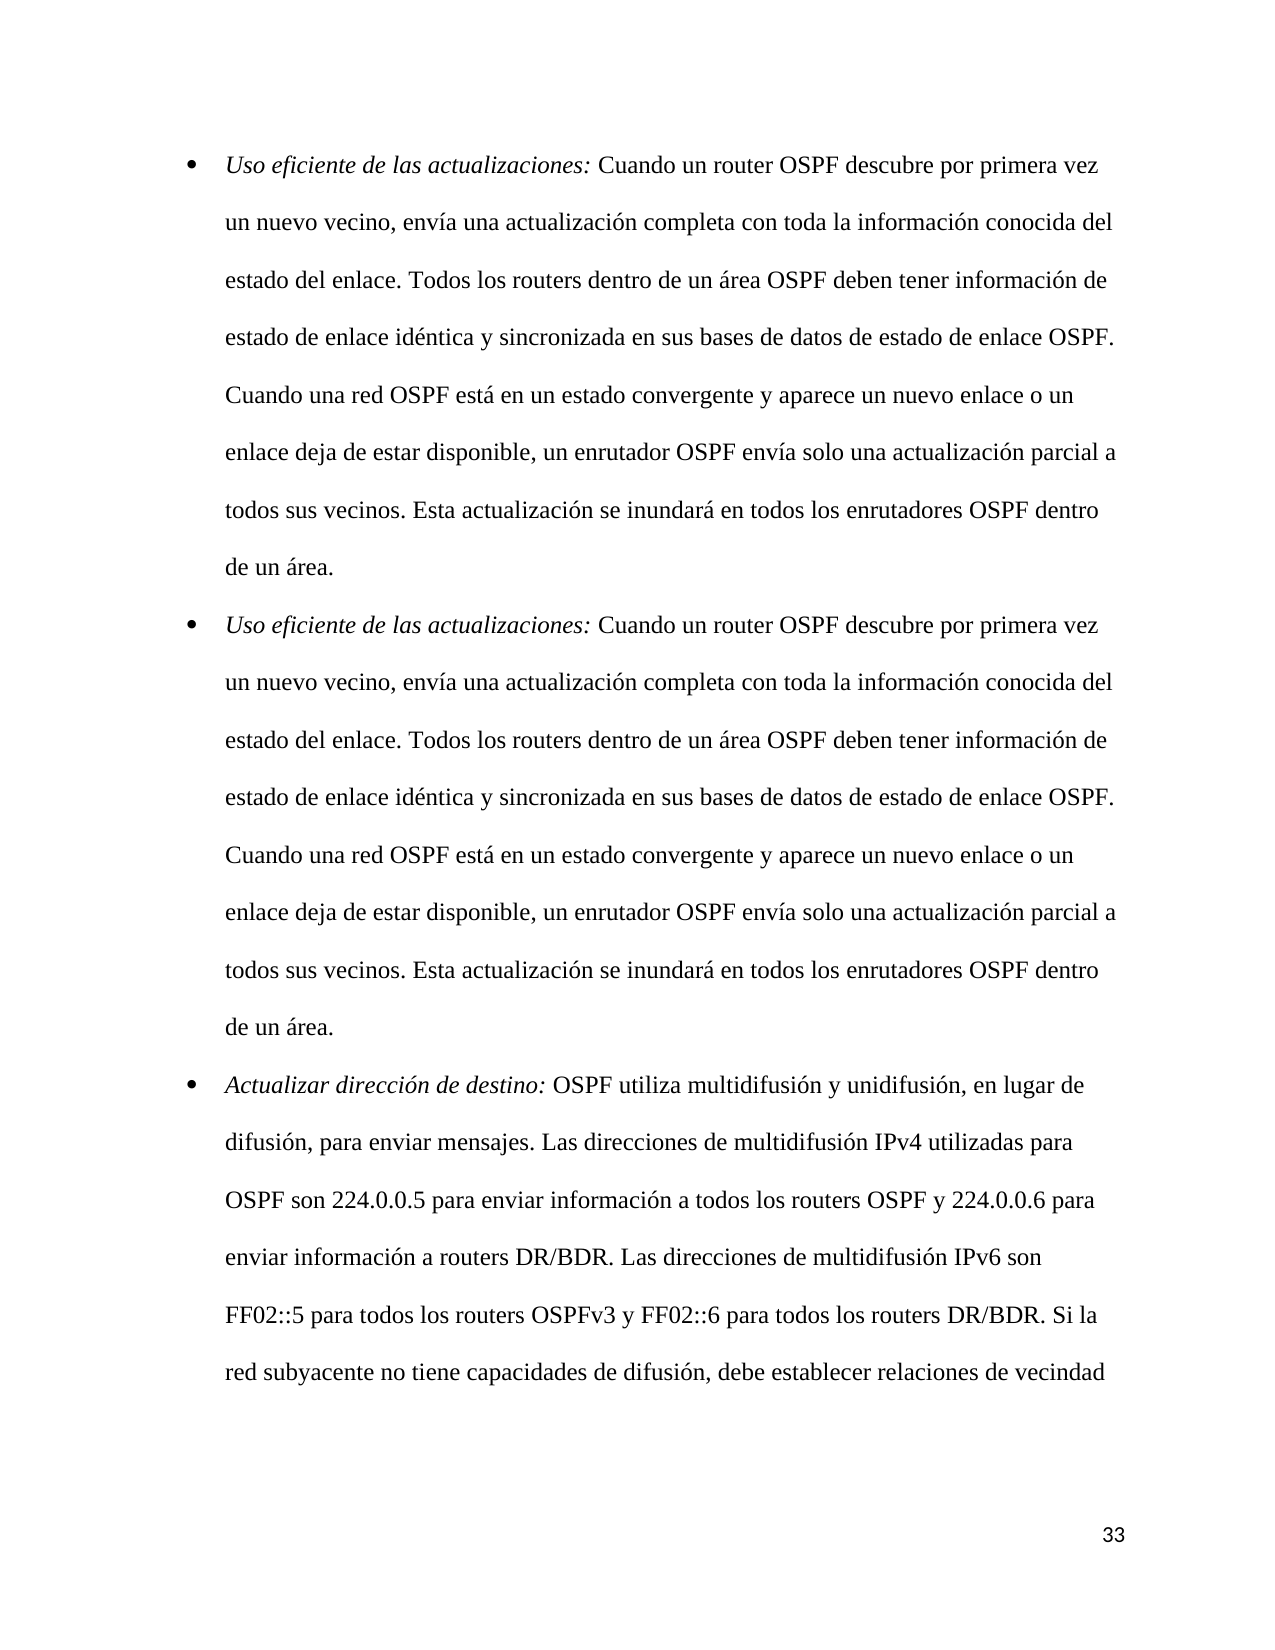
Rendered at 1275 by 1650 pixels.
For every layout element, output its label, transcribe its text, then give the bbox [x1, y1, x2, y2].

list Uso eficiente de las actualizaciones: Cuando un router OSPF descubre por primera vez un nuevo vecino, envía una actualización completa con toda la información conocida del estado del enlace. Todos los routers dentro de un área OSPF deben tener información de estado de enlace idéntica y sincronizada en sus bases de datos de estado de enlace OSPF. Cuando una red OSPF está en un estado convergente y aparece un nuevo enlace o un enlace deja de estar disponible, un enrutador OSPF envía solo una actualización parcial a todos sus vecinos. Esta actualización se inundará en todos los enrutadores OSPF dentro de un área. [187, 150, 1125, 581]
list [187, 1070, 1125, 1386]
list Uso eficiente de las actualizaciones: Cuando un router OSPF descubre por primera vez un nuevo vecino, envía una actualización completa con toda la información conocida del estado del enlace. Todos los routers dentro de un área OSPF deben tener información de estado de enlace idéntica y sincronizada en sus bases de datos de estado de enlace OSPF. Cuando una red OSPF está en un estado convergente y aparece un nuevo enlace o un enlace deja de estar disponible, un enrutador OSPF envía solo una actualización parcial a todos sus vecinos. Esta actualización se inundará en todos los enrutadores OSPF dentro de un área. [187, 610, 1125, 1041]
